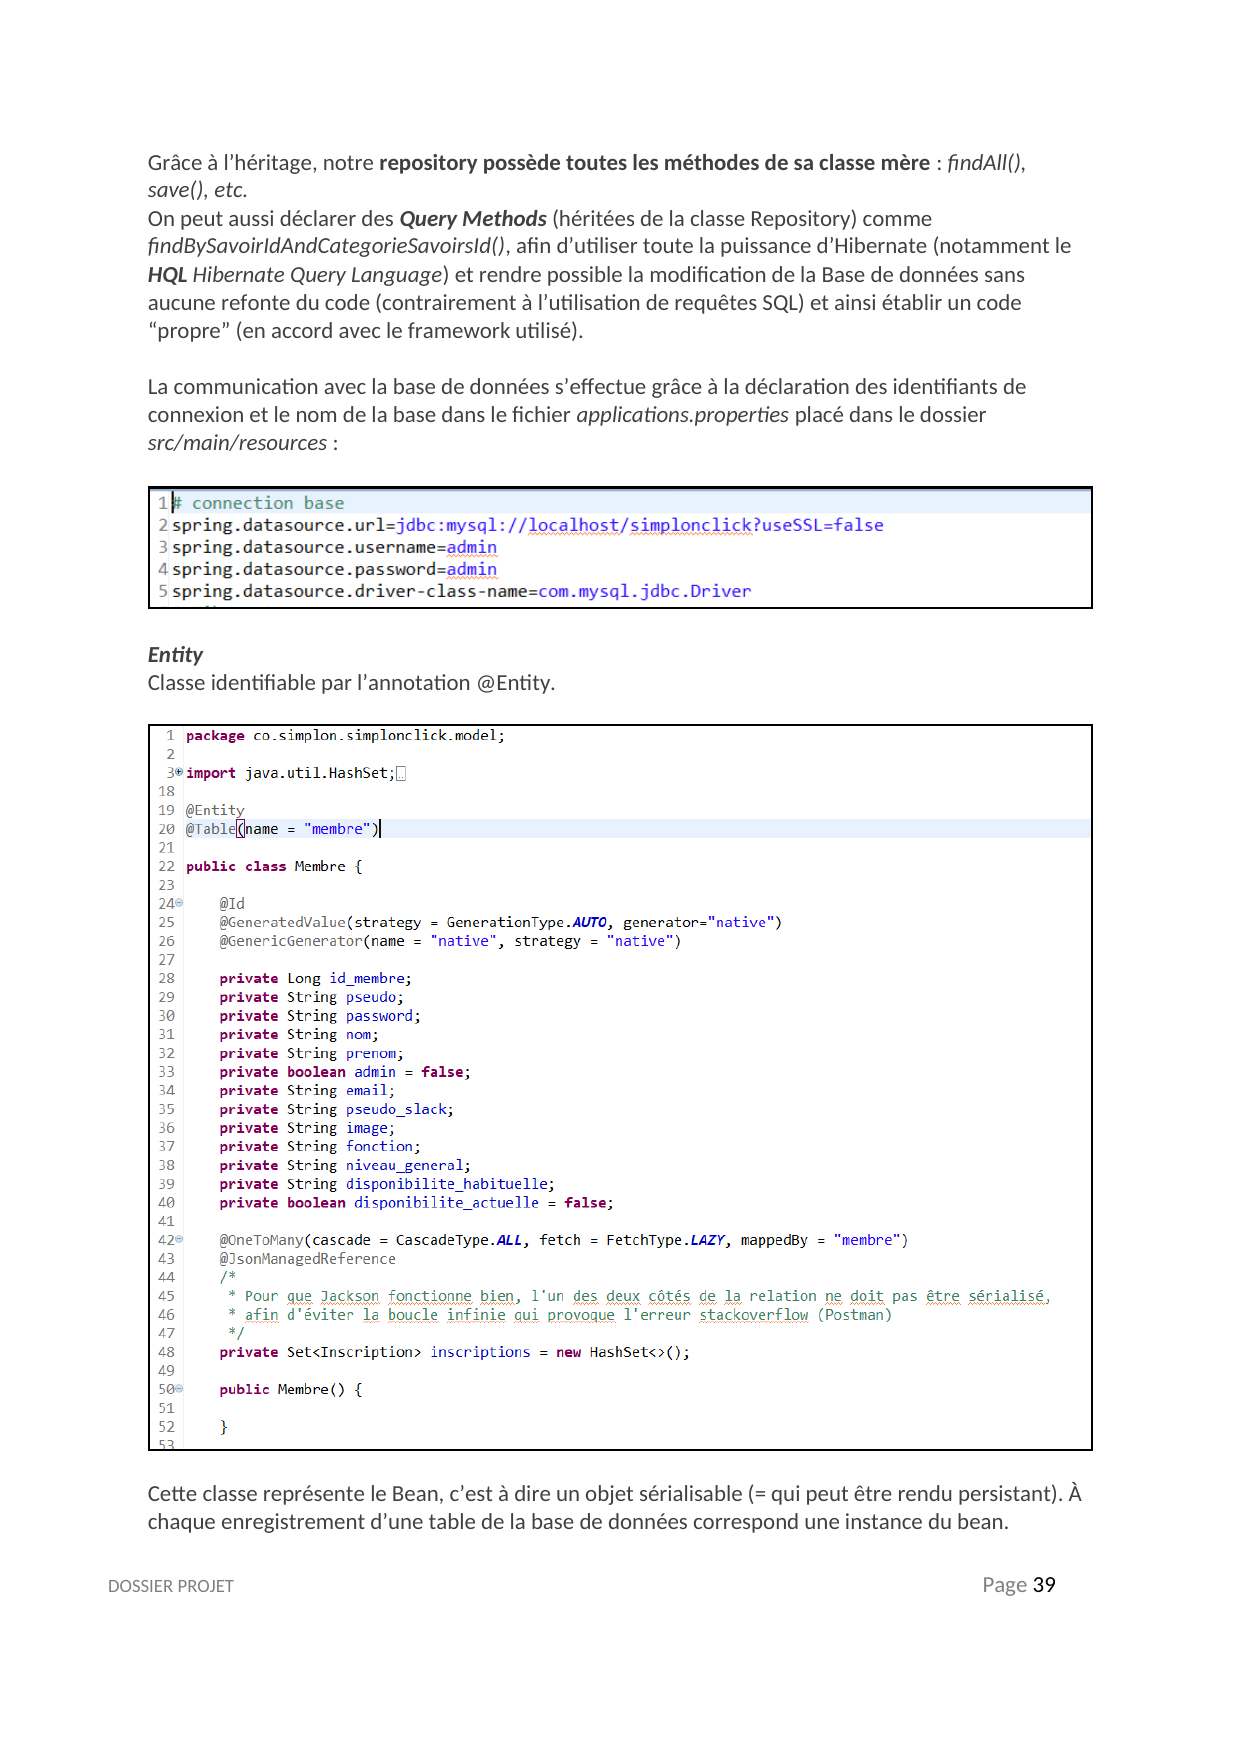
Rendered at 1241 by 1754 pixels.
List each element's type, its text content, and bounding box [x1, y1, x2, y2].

text On peut aussi déclarer des Query Methods (héritées de la classe Repository) comme findBySavoirIdAndCategorieSavoirsId(), afin d’utiliser toute la puissance d’Hibernate (notamment le HQL Hibernate Query Language) et rendre possible la modification de la Base de données sans aucune refonte du code (contrairement à l’utilisation de requêtes SQL) et ainsi établir un code “propre” (en accord avec le framework utilisé). [148, 204, 1093, 344]
text Grâce à l’héritage, notre repository possède toutes les méthodes de sa classe mère : findAll(), save(), etc. [148, 148, 1093, 204]
picture [150, 726, 1091, 1449]
text Entity [148, 640, 1093, 668]
text Cette classe représente le Bean, c’est à dire un objet sérialisable (= qui peut être rendu persistant). À chaque enregistrement d’une table de la base de données correspond une instance du bean. [148, 1479, 1093, 1535]
text La communication avec la base de données s’effectue grâce à la déclaration des identifiants de connexion et le nom de la base dans le fichier applications.properties placé dans le dossier src/main/resources : [148, 372, 1093, 456]
text Classe identifiable par l’annotation @Entity. [148, 668, 1093, 696]
picture [150, 489, 1091, 607]
